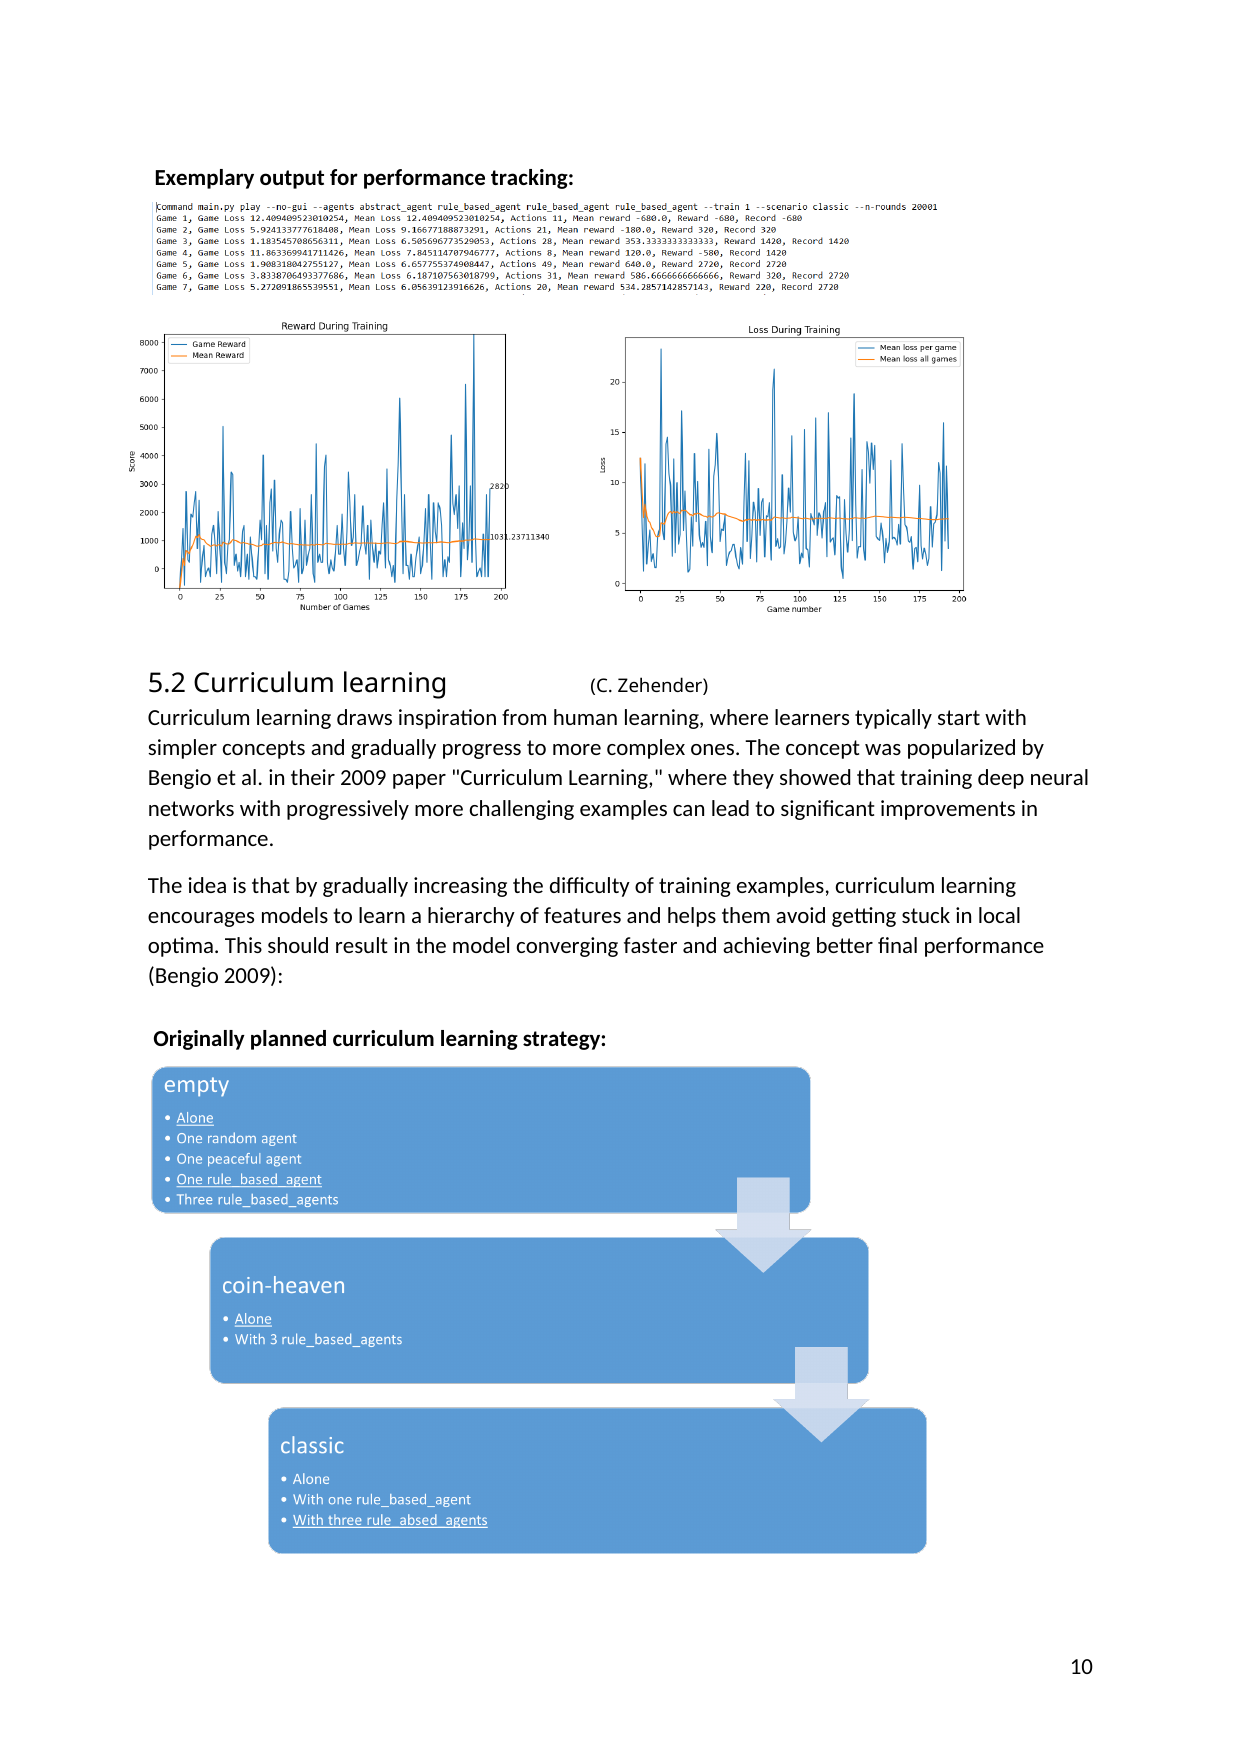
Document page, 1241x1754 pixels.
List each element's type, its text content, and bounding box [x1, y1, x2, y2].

text Curriculum learning draws inspiration from human learning, where learners typically start with simpler concepts and gradually progress to more complex ones. The concept was popularized by Bengio et al. in their 2009 paper "Curriculum Learning," where they showed that training deep neural networks with progressively more challenging examples can lead to significant improvements in performance. [148, 703, 1093, 852]
text The idea is that by gradually increasing the difficulty of training examples, curriculum learning encourages models to learn a hierarchy of features and helps them avoid getting stuck in local optima. This should result in the model converging faster and achieving better final performance (Bengio 2009): [148, 871, 1093, 989]
subtitle 5.2 Curriculum learning (C. Zehender) [148, 663, 1093, 700]
picture [148, 1060, 927, 1554]
picture [570, 298, 1007, 626]
picture [109, 202, 982, 624]
